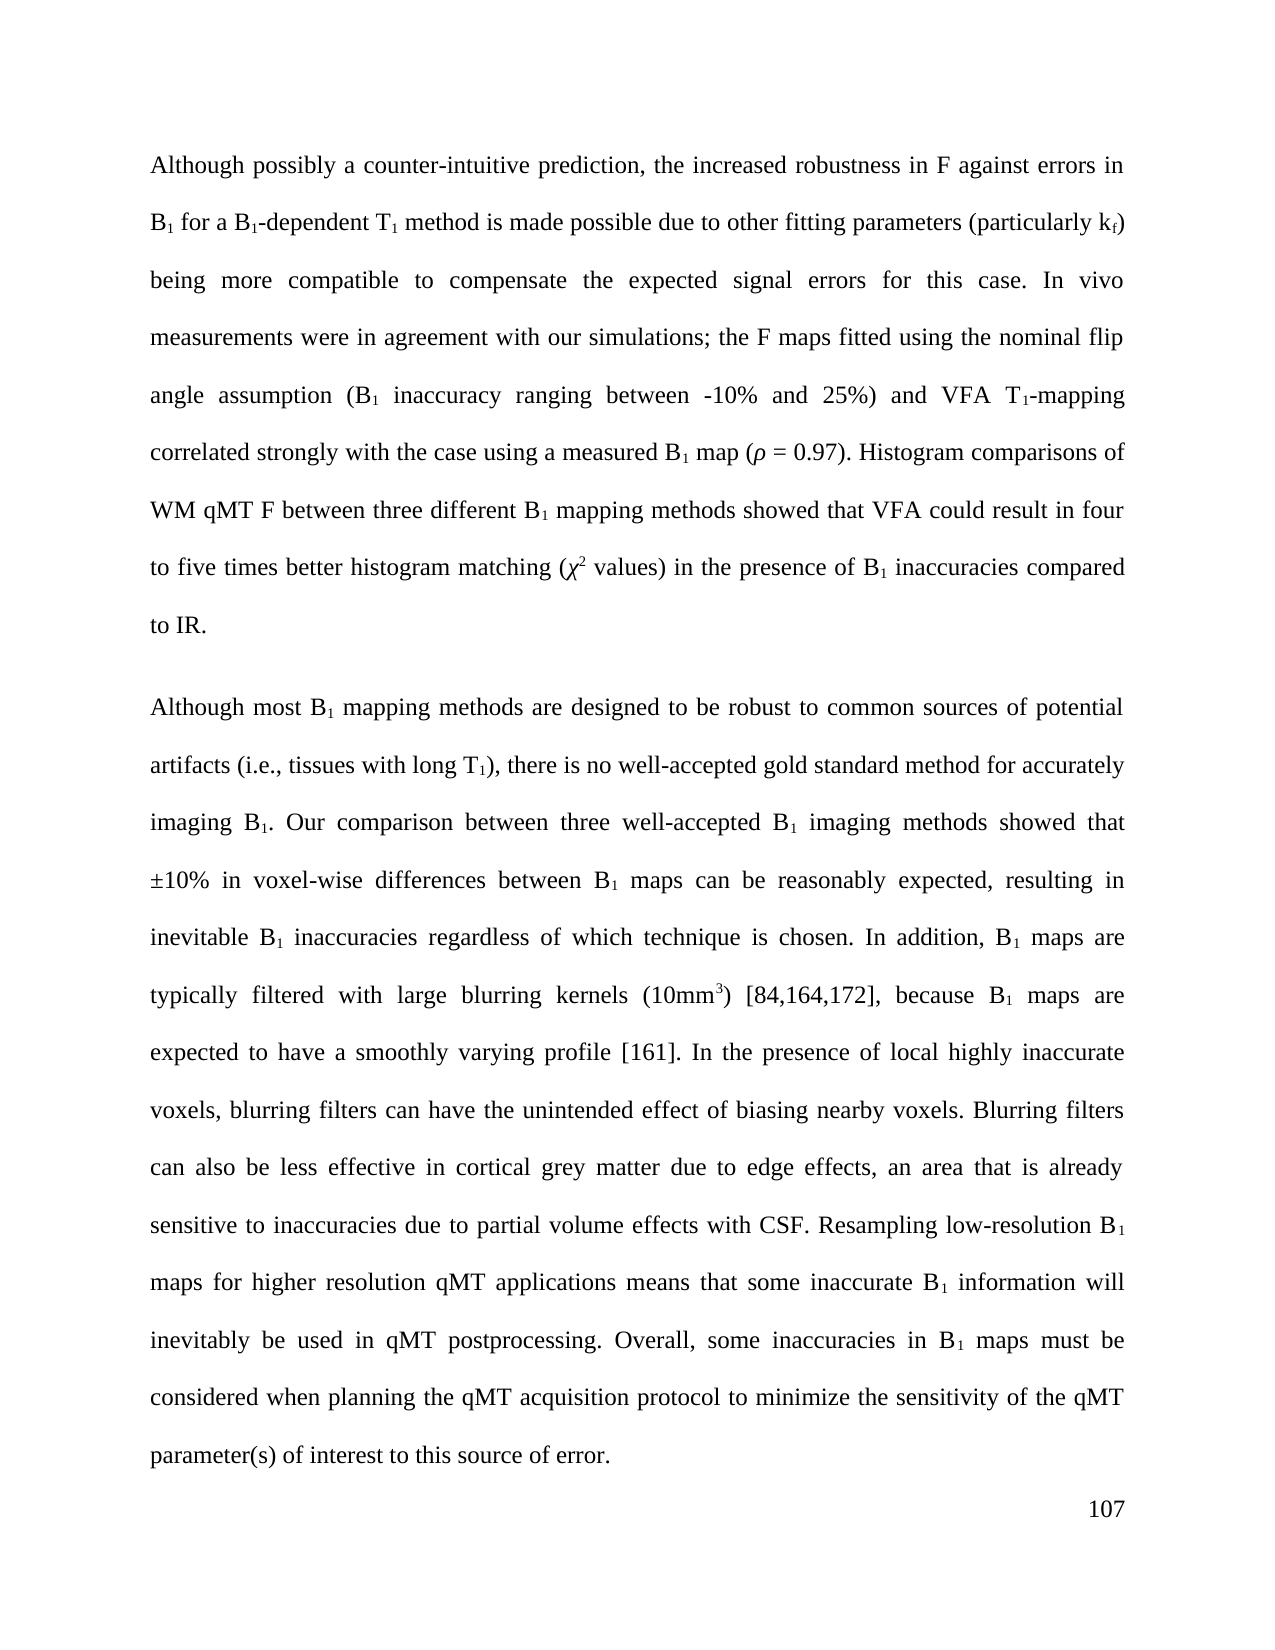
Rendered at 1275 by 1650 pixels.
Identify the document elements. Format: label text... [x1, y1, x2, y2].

text Although most B1 mapping methods are designed to be robust to common sources of potential artifacts (i.e., tissues with long T1), there is no well-accepted gold standard method for accurately imaging B1. Our comparison between three well-accepted B1 imaging methods showed that ±10% in voxel-wise differences between B1 maps can be reasonably expected, resulting in inevitable B1 inaccuracies regardless of which technique is chosen. In addition, B1 maps are typically filtered with large blurring kernels (10mm3) [84,164,172], because B1 maps are expected to have a smoothly varying profile [161]. In the presence of local highly inaccurate voxels, blurring filters can have the unintended effect of biasing nearby voxels. Blurring filters can also be less effective in cortical grey matter due to edge effects, an area that is already sensitive to inaccuracies due to partial volume effects with CSF. Resampling low-resolution B1 maps for higher resolution qMT applications means that some inaccurate B1 information will inevitably be used in qMT postprocessing. Overall, some inaccuracies in B1 maps must be considered when planning the qMT acquisition protocol to minimize the sensitivity of the qMT parameter(s) of interest to this source of error. [150, 692, 1125, 1469]
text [150, 150, 1125, 639]
